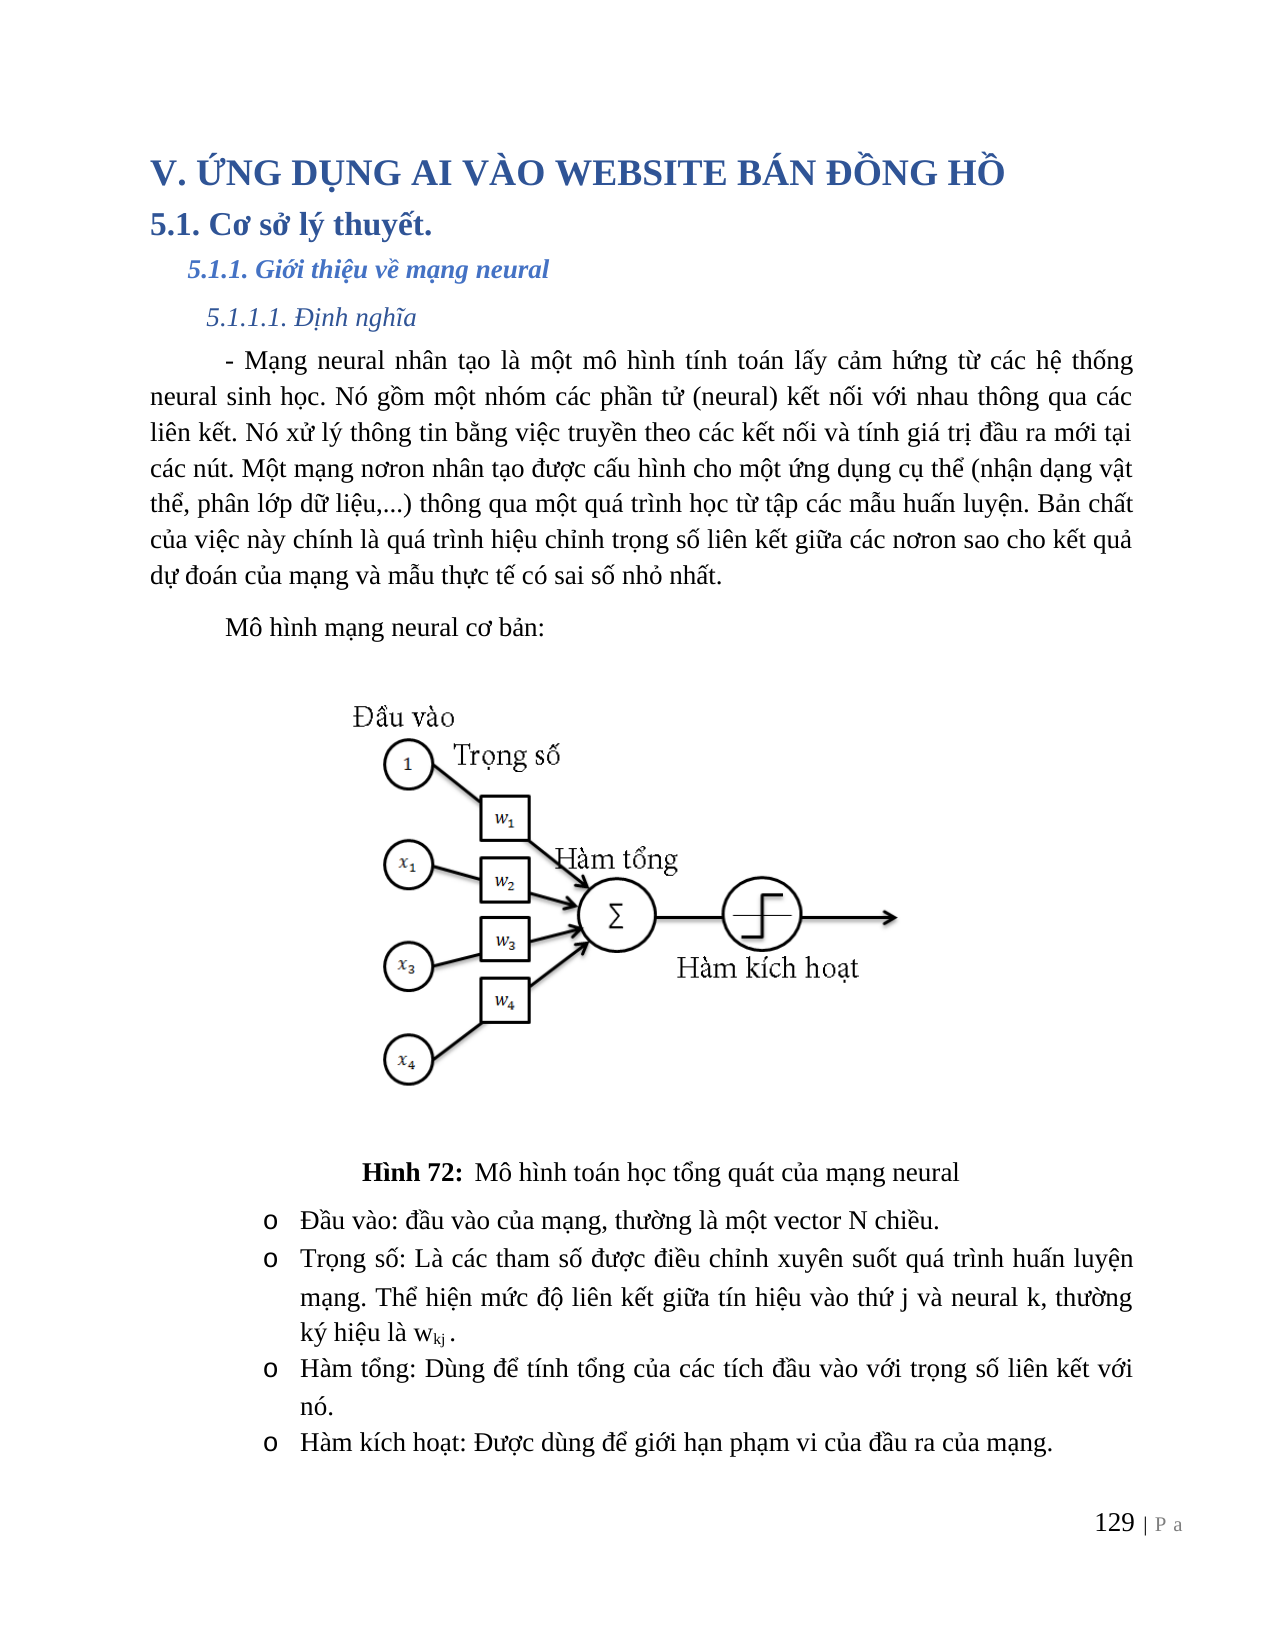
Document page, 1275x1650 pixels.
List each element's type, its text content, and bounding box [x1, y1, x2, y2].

list Trọng số: Là các tham số được điều chỉnh xuyên suốt quá trình huấn luyện mạng. Thể hiện mức độ liên kết giữa tín hiệu vào thứ j và neural k, thường ký hiệu là wkj . [262, 1243, 1134, 1347]
text - Mạng neural nhân tạo là một mô hình tính toán lấy cảm hứng từ các hệ thống neural sinh học. Nó gồm một nhóm các phần tử (neural) kết nối với nhau thông qua các liên kết. Nó xử lý thông tin bằng việc truyền theo các kết nối và tính giá trị đầu ra mới tại các nút. Một mạng nơron nhân tạo được cấu hình cho một ứng dụng cụ thể (nhận dạng vật thể, phân lớp dữ liệu,...) thông qua một quá trình học từ tập các mẫu huấn luyện. Bản chất của việc này chính là quá trình hiệu chỉnh trọng số liên kết giữa các nơron sao cho kết quả dự đoán của mạng và mẫu thực tế có sai số nhỏ nhất. [150, 344, 1134, 590]
subtitle 5.1. Cơ sở lý thuyết. [150, 204, 1134, 242]
subtitle Mô hình toán học tổng quát của mạng neural [187, 1156, 1134, 1187]
list Hàm tổng: Dùng để tính tổng của các tích đầu vào với trọng số liên kết với nó. [262, 1352, 1134, 1421]
subtitle 5.1.1. Giới thiệu về mạng neural [187, 253, 1134, 284]
picture [341, 663, 943, 1135]
list Hàm kích hoạt: Được dùng để giới hạn phạm vi của đầu ra của mạng. [262, 1426, 1134, 1459]
subtitle V. ỨNG DỤNG AI VÀO WEBSITE BÁN ĐỒNG HỒ [150, 150, 1134, 193]
list Đầu vào: đầu vào của mạng, thường là một vector N chiều. [262, 1204, 1134, 1238]
text Mô hình mạng neural cơ bản: [150, 611, 1134, 642]
subtitle 5.1.1.1. Định nghĩa [150, 301, 1134, 332]
